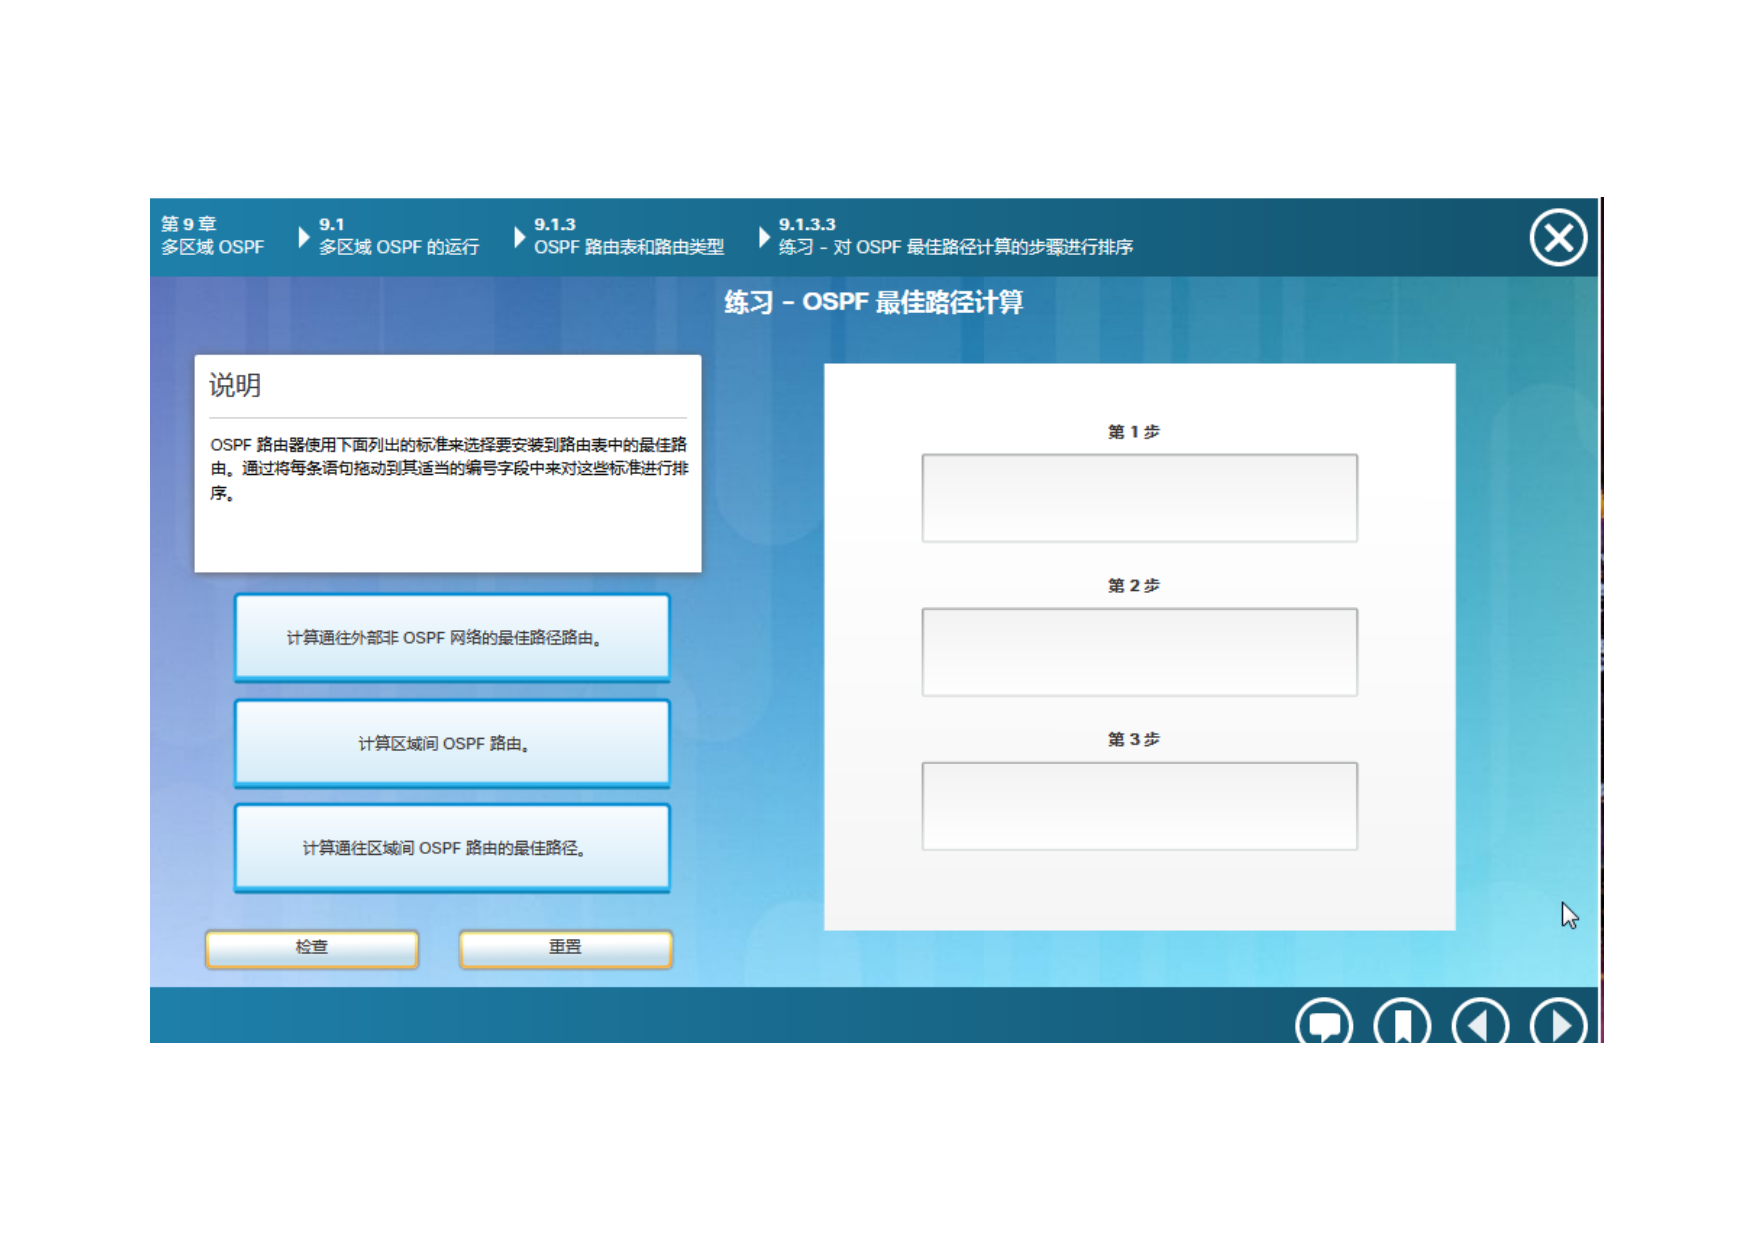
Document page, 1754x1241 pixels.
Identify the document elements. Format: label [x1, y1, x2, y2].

picture [150, 197, 1604, 1043]
